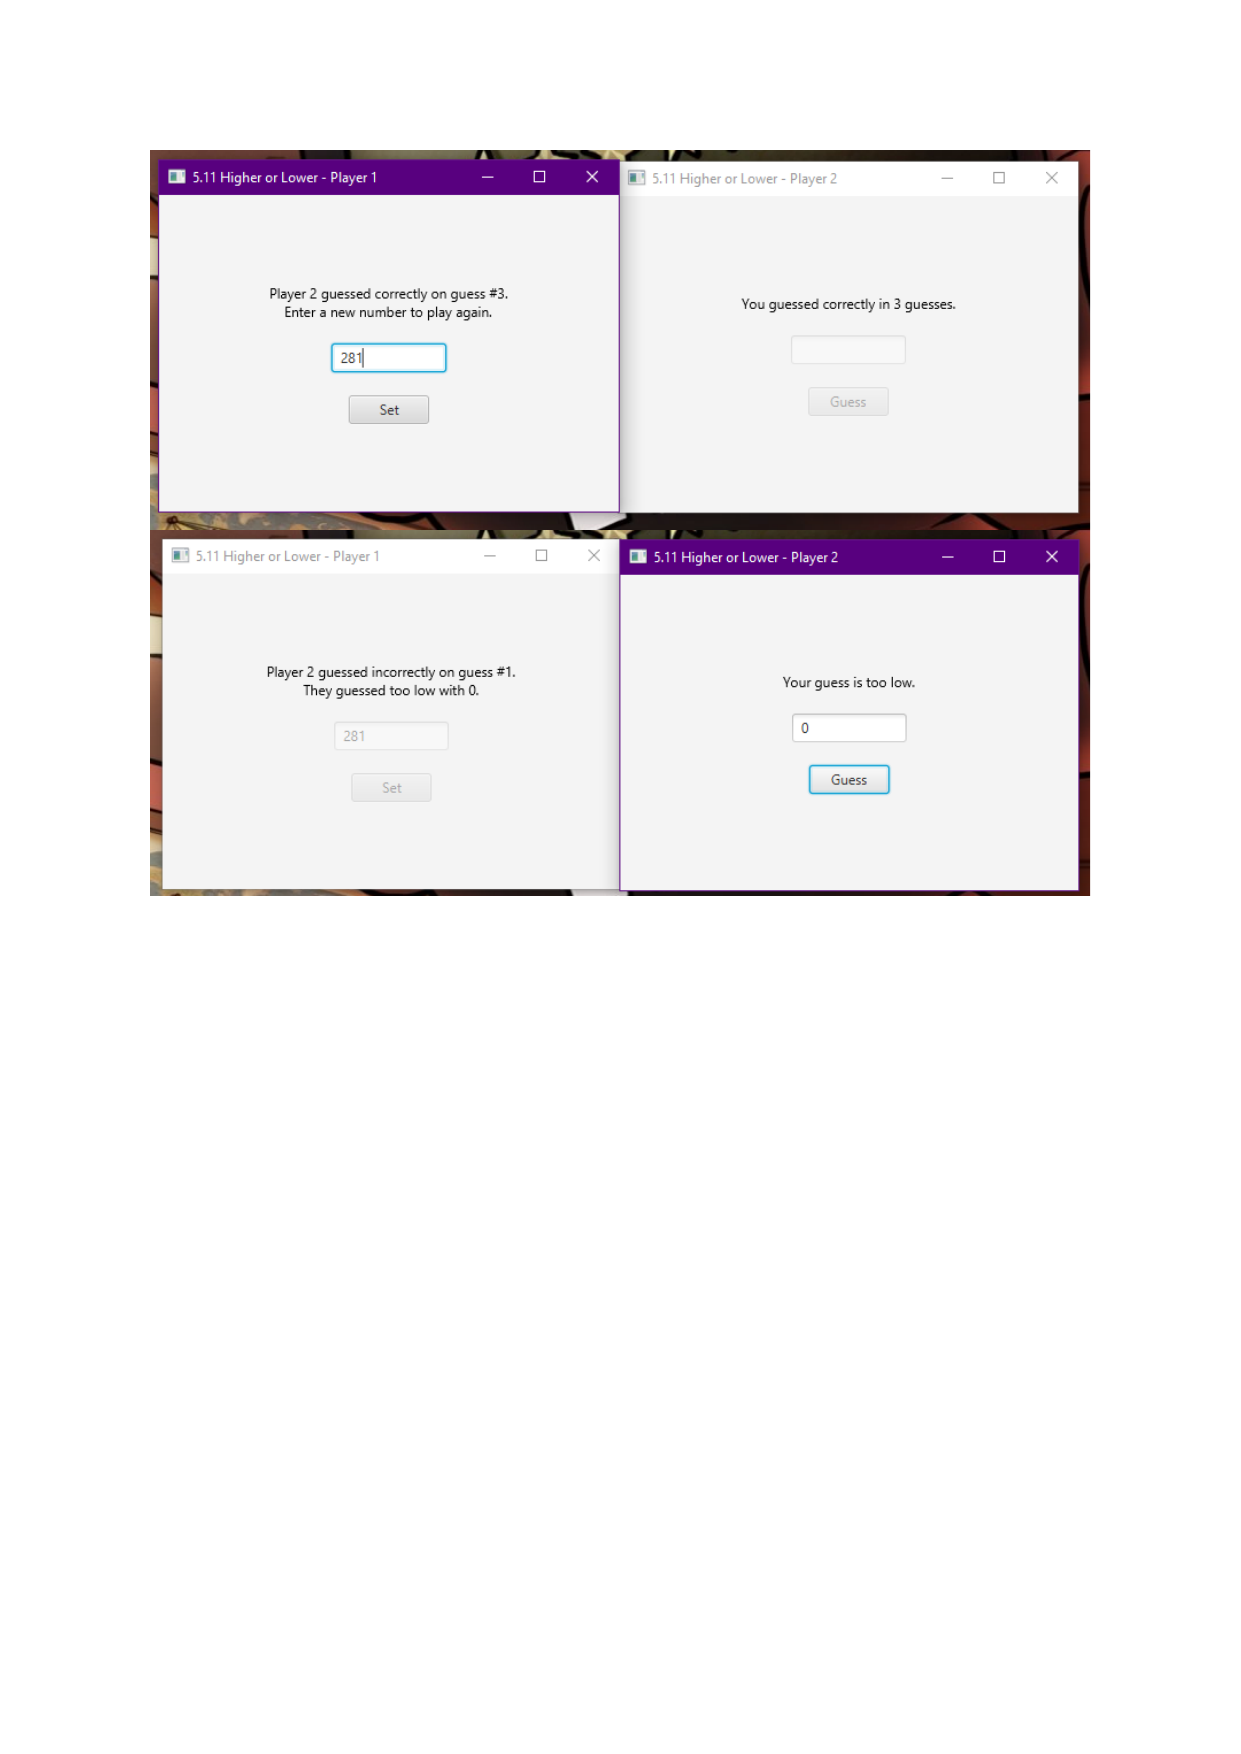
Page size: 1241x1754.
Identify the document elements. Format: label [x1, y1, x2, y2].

picture [150, 150, 1091, 896]
